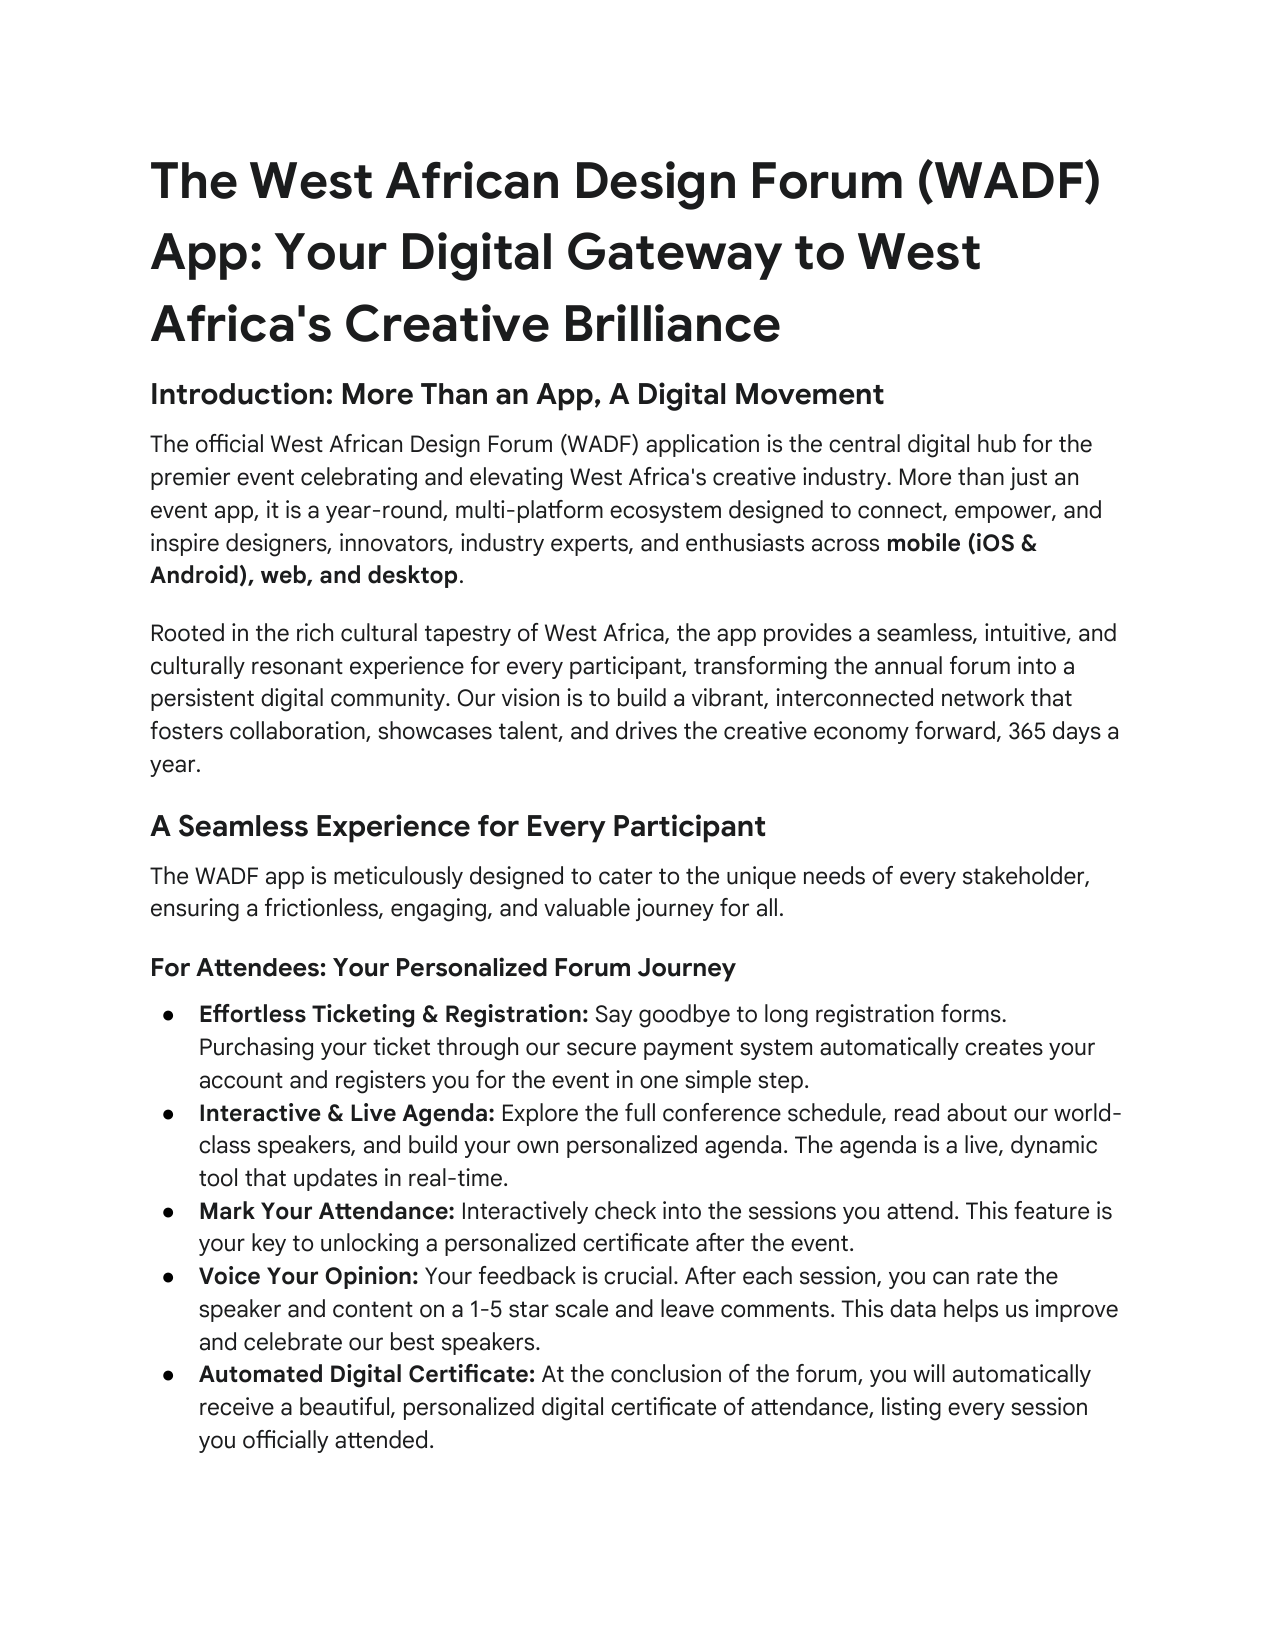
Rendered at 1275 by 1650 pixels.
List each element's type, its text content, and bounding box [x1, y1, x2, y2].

subtitle A Seamless Experience for Every Participant [150, 808, 1125, 844]
text The official West African Design Forum (WADF) application is the central digital hub for the premier event celebrating and elevating West Africa's creative industry. More than just an event app, it is a year-round, multi-platform ecosystem designed to connect, empower, and inspire designers, innovators, industry experts, and enthusiasts across mobile (iOS & Android), web, and desktop. [150, 431, 1125, 590]
subtitle For Attendees: Your Personalized Forum Journey [150, 952, 1125, 984]
text Rooted in the rich cultural tapestry of West Africa, the app provides a seamless, intuitive, and culturally resonant experience for every participant, transforming the annual forum into a persistent digital community. Our vision is to build a vibrant, interconnected network that fosters collaboration, showcases talent, and drives the creative economy forward, 365 days a year. [150, 619, 1125, 779]
subtitle Introduction: More Than an App, A Digital Movement [150, 377, 1125, 413]
list Voice Your Opinion: Your feedback is crucial. After each session, you can rate the speaker and content on a 1-5 star scale and leave comments. This data helps us improve and celebrate our best speakers. [161, 1262, 1125, 1356]
list Mark Your Attendance: Interactively check into the sessions you attend. This feature is your key to unlocking a personalized certificate after the event. [161, 1197, 1125, 1258]
list Automated Digital Certificate: At the conclusion of the forum, you will automatically receive a beautiful, personalized digital certificate of attendance, listing every session you officially attended. [161, 1360, 1125, 1454]
text The WADF app is meticulously designed to cater to the unique needs of every stakeholder, ensuring a frictionless, engaging, and valuable journey for all. [150, 862, 1125, 923]
subtitle The West African Design Forum (WADF) App: Your Digital Gateway to West Africa's Creative Brilliance [150, 150, 1125, 355]
list Effortless Ticketing & Registration: Say goodbye to long registration forms. Purchasing your ticket through our secure payment system automatically creates your account and registers you for the event in one simple step. [161, 1001, 1125, 1095]
list Interactive & Live Agenda: Explore the full conference schedule, read about our world-class speakers, and build your own personalized agenda. The agenda is a live, dynamic tool that updates in real-time. [161, 1099, 1125, 1193]
